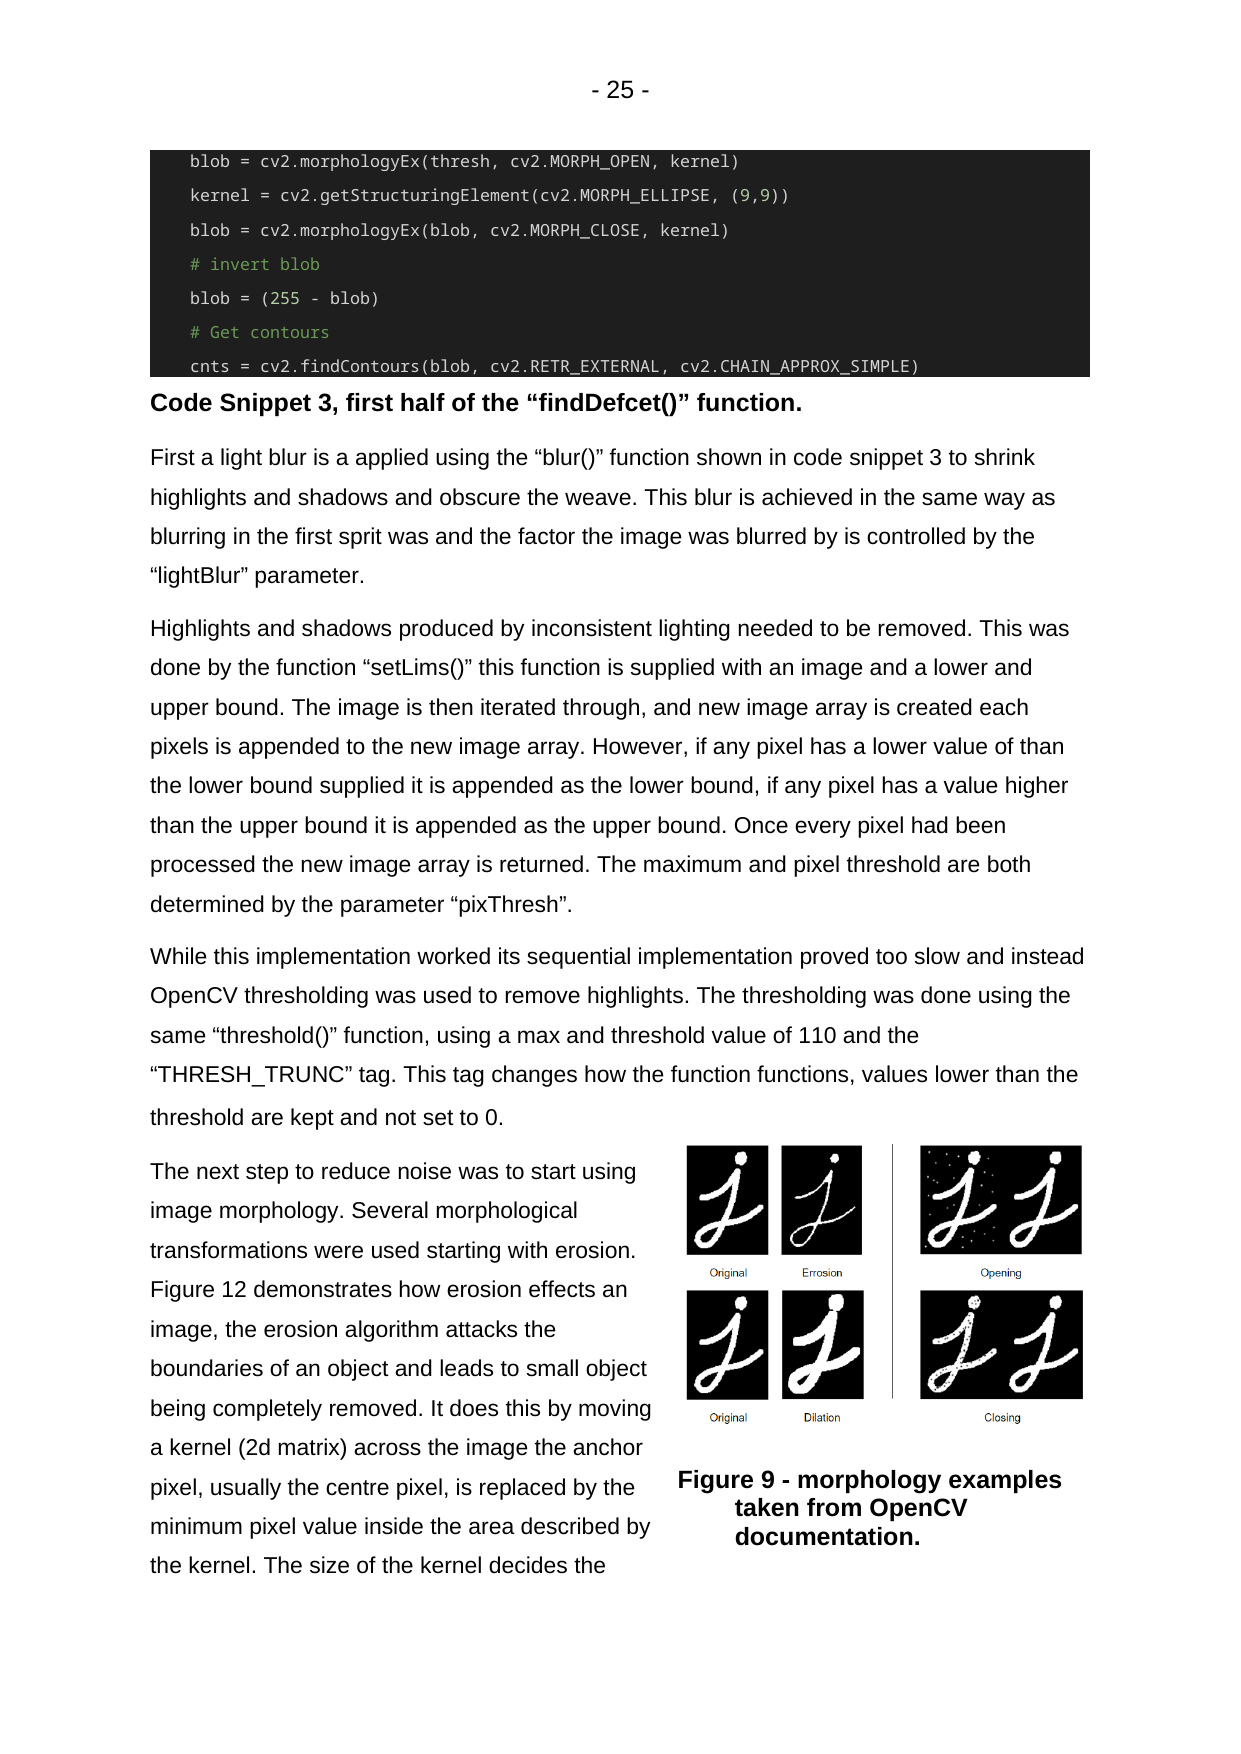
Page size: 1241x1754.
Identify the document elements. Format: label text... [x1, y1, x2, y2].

text # invert blob [150, 252, 1090, 275]
text cnts = cv2.findContours(blob, cv2.RETR_EXTERNAL, cv2.CHAIN_APPROX_SIMPLE) [150, 354, 1090, 377]
text Highlights and shadows produced by inconsistent lighting needed to be removed. This was done by the function “setLims()” this function is supplied with an image and a lower and upper bound. The image is then iterated through, and new image array is created each pixels is appended to the new image array. However, if any pixel has a lower value of than the lower bound supplied it is appended as the lower bound, if any pixel has a value higher than the upper bound it is appended as the upper bound. Once every pixel had been processed the new image array is returned. The maximum and pixel threshold are both determined by the parameter “pixThresh”. [150, 614, 1090, 917]
text blob = cv2.morphologyEx(thresh, cv2.MORPH_OPEN, kernel) [150, 150, 1090, 173]
text First a light blur is a applied using the “blur()” function shown in code snippet 3 to shrink highlights and shadows and obscure the weave. This blur is achieved in the same way as blurring in the first sprit was and the factor the image was blurred by is controlled by the “lightBlur” parameter. [150, 444, 1090, 589]
picture [677, 1139, 1091, 1431]
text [150, 1158, 1090, 1579]
text # Get contours [150, 320, 1090, 343]
text While this implementation worked its sequential implementation proved too slow and instead OpenCV thresholding was used to remove highlights. The thresholding was done using the same “threshold()” function, using a max and threshold value of 110 and the “THRESH_TRUNC” tag. This tag changes how the function functions, values lower than the threshold are kept and not set to 0. [150, 943, 1090, 1131]
text blob = (255 - blob) [150, 286, 1090, 309]
text blob = cv2.morphologyEx(blob, cv2.MORPH_CLOSE, kernel) [150, 218, 1090, 241]
text Code Snippet 3, first half of the “findDefcet()” function. [150, 388, 1090, 417]
text kernel = cv2.getStructuringElement(cv2.MORPH_ELLIPSE, (9,9)) [150, 184, 1090, 207]
